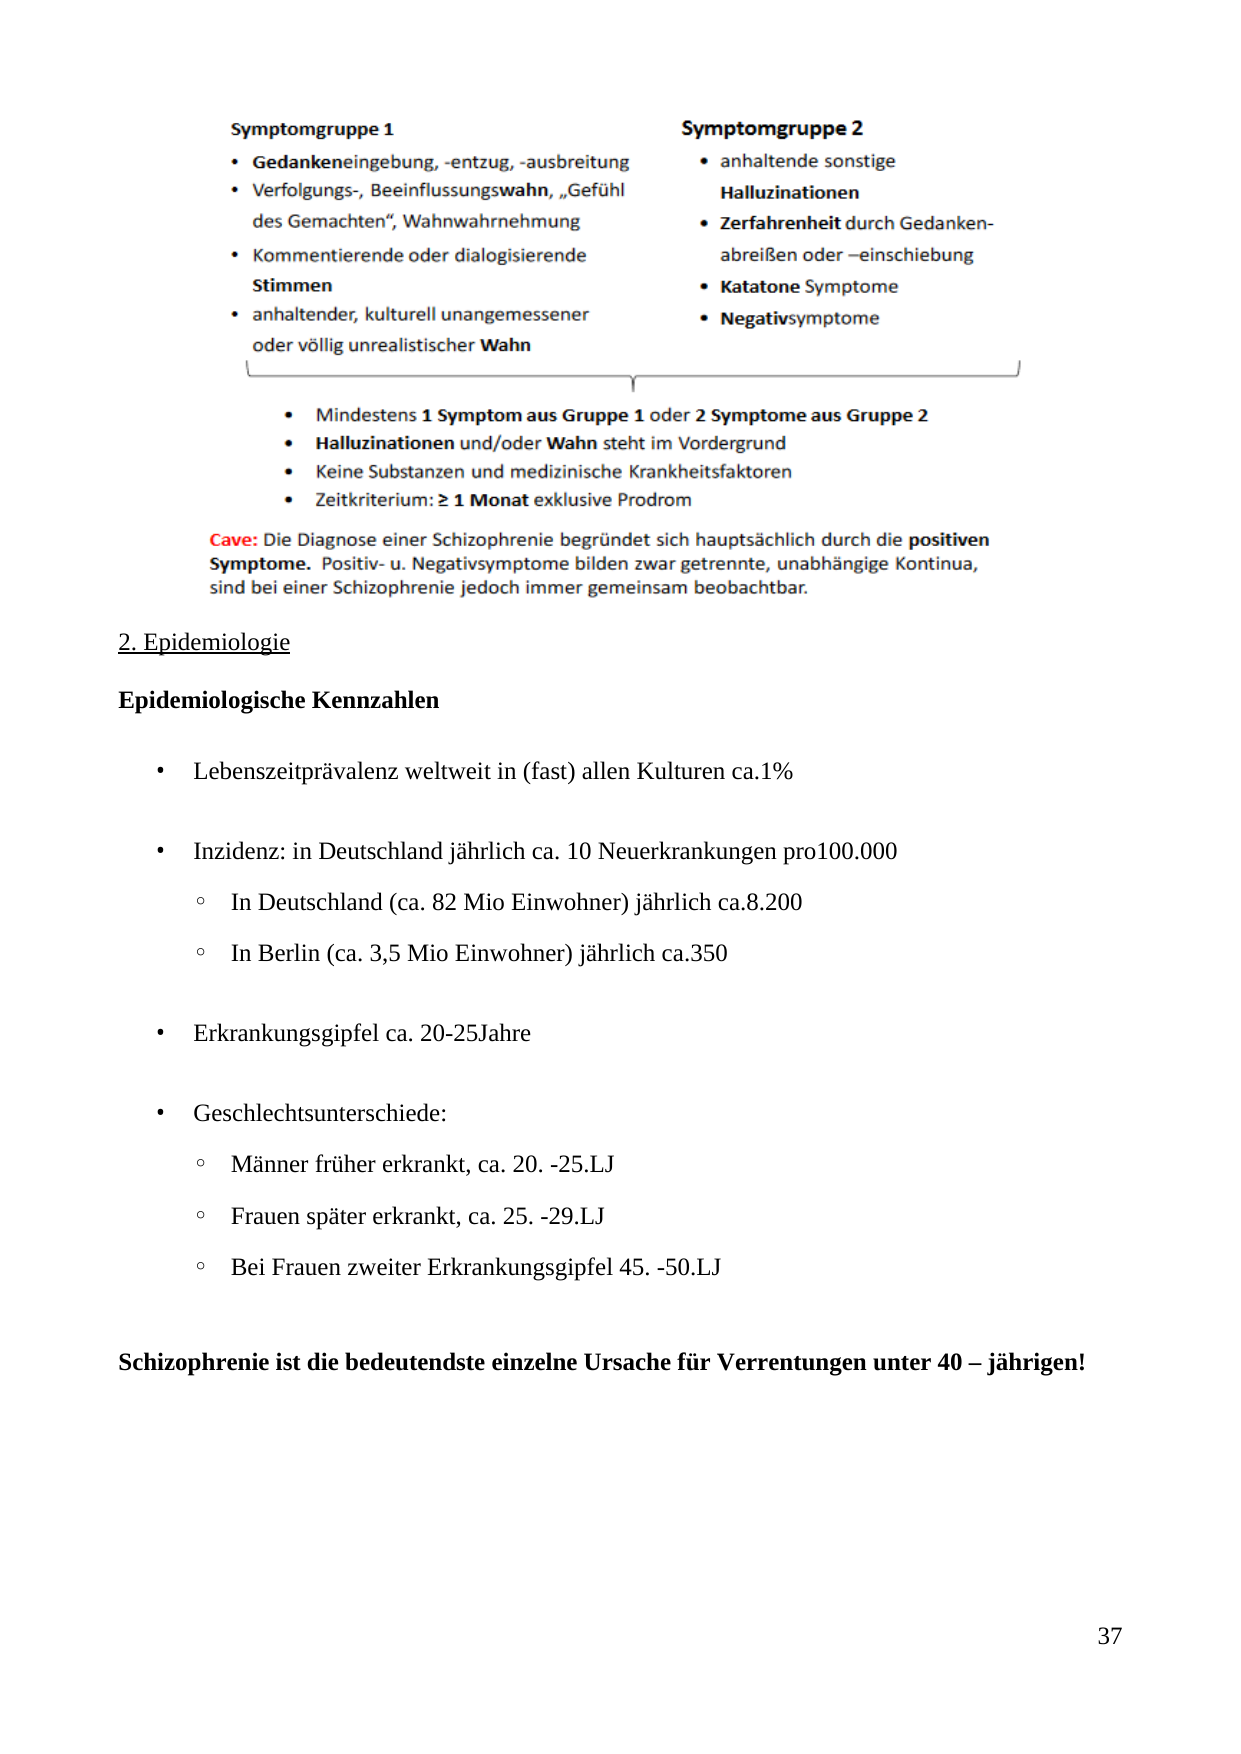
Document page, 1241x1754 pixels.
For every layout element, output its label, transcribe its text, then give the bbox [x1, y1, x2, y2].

picture [206, 118, 1035, 599]
text 2. Epidemiologie [118, 627, 1122, 656]
list Erkrankungsgipfel ca. 20-25Jahre [156, 1005, 1122, 1056]
list Inzidenz: in Deutschland jährlich ca. 10 Neuerkrankungen pro100.000 [156, 822, 1122, 873]
list In Berlin (ca. 3,5 Mio Einwohner) jährlich ca.350 [193, 925, 1122, 976]
text Schizophrenie ist die bedeutendste einzelne Ursache für Verrentungen unter 40 – jährigen! [118, 1347, 1122, 1376]
list Bei Frauen zweiter Erkrankungsgipfel 45. -50.LJ [193, 1238, 1122, 1290]
text Epidemiologische Kennzahlen [118, 685, 1122, 713]
list Frauen später erkrankt, ca. 25. -29.LJ [193, 1187, 1122, 1238]
list Geschlechtsunterschiede: [156, 1085, 1122, 1136]
list In Deutschland (ca. 82 Mio Einwohner) jährlich ca.8.200 [193, 873, 1122, 925]
list Männer früher erkrankt, ca. 20. -25.LJ [193, 1136, 1122, 1187]
list Lebenszeitprävalenz weltweit in (fast) allen Kulturen ca.1% [156, 742, 1122, 793]
